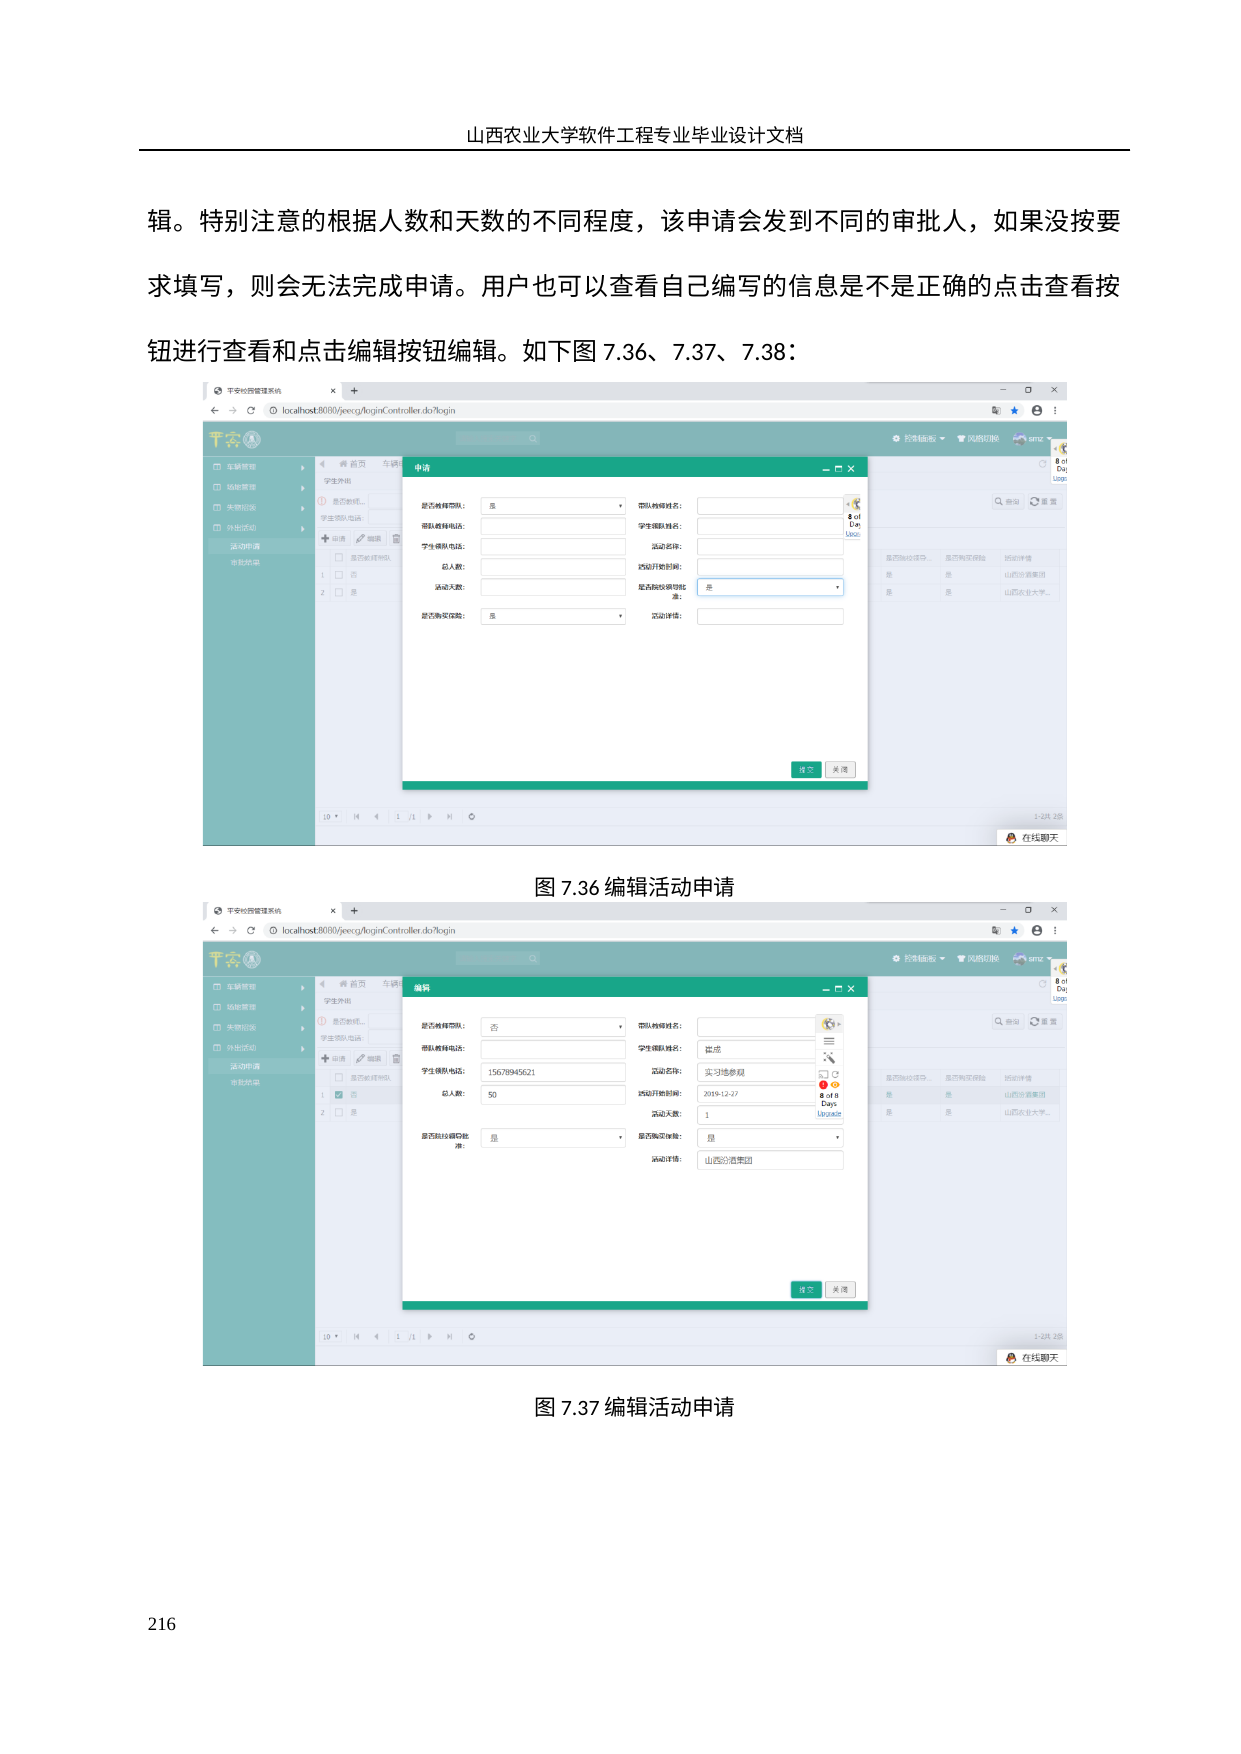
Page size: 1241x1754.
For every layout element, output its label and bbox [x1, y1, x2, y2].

picture [202, 382, 1067, 846]
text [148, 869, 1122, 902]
picture [202, 902, 1067, 1366]
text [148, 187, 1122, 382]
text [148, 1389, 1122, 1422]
